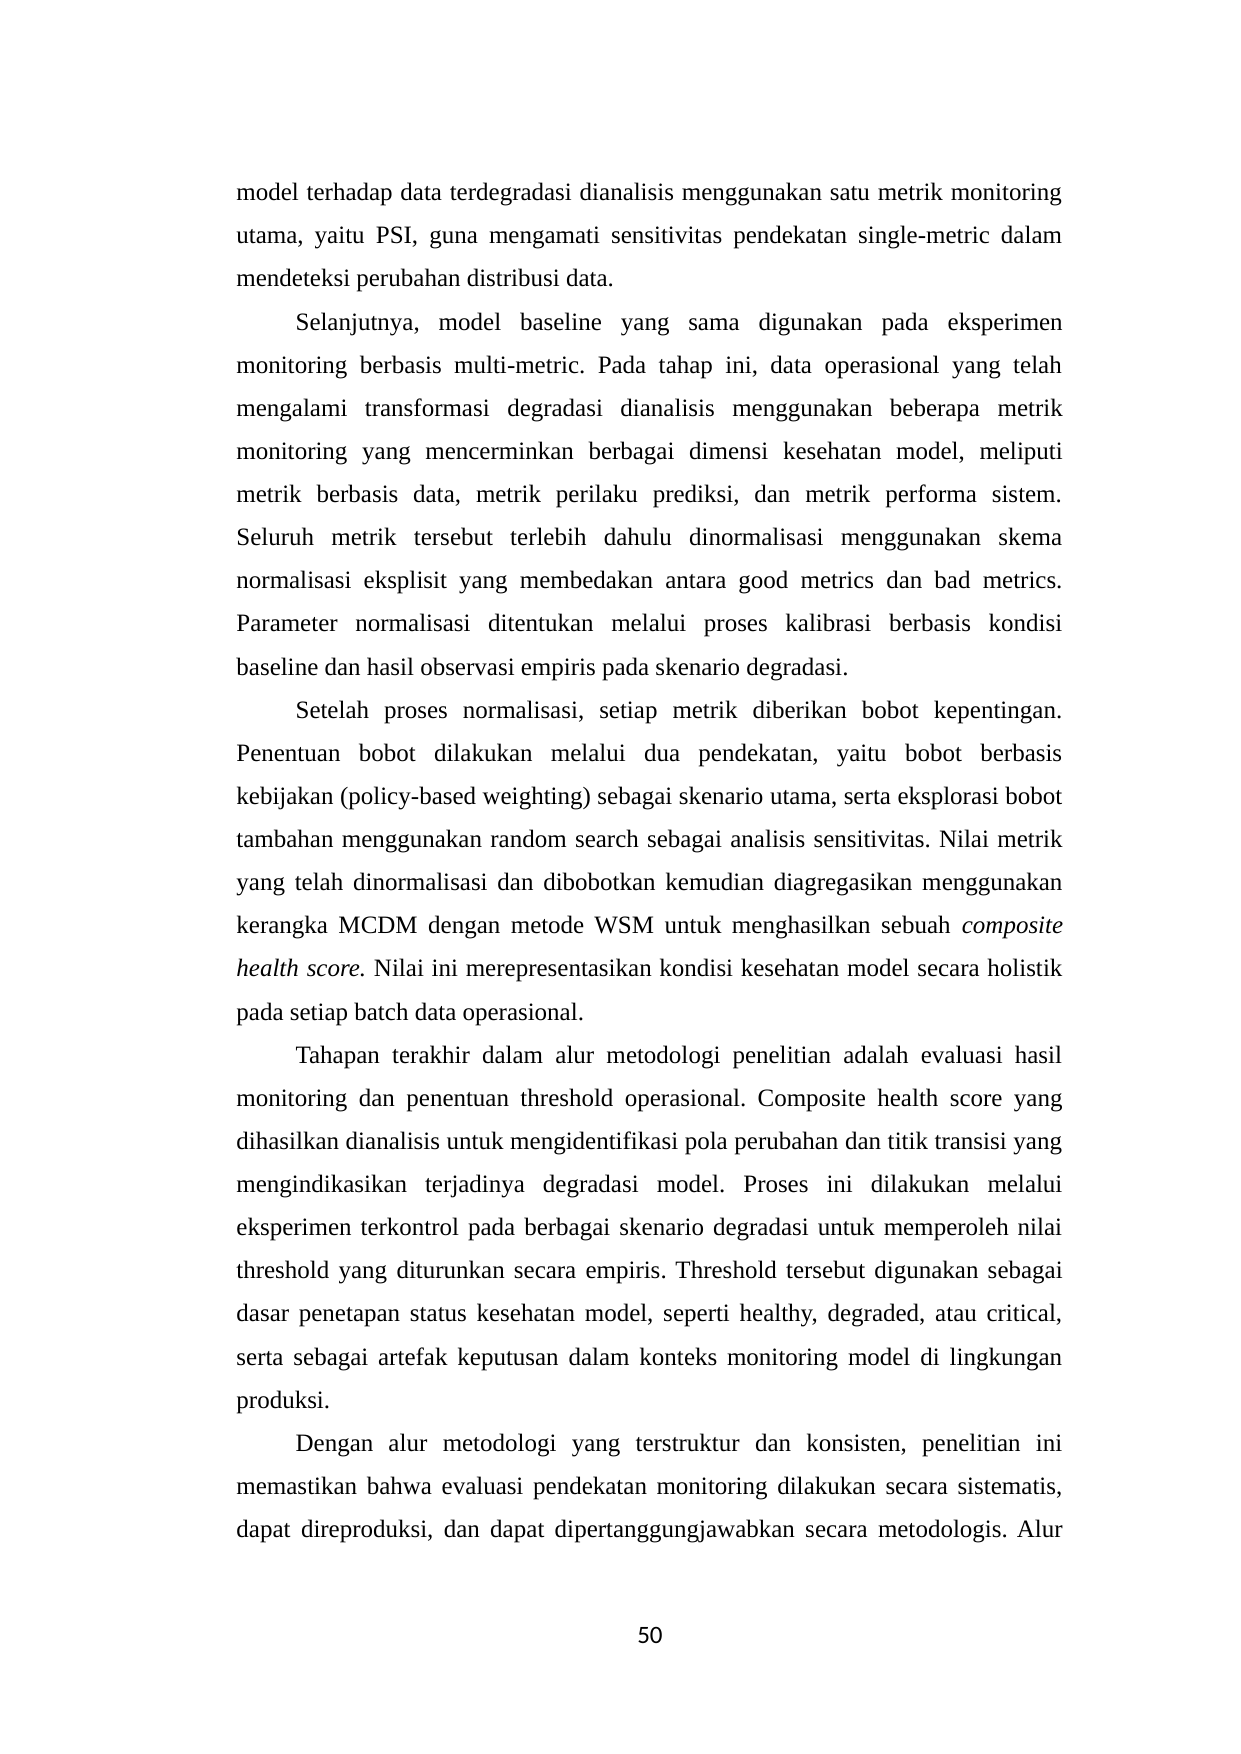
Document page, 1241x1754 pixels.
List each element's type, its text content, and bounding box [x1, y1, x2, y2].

text Setelah proses normalisasi, setiap metrik diberikan bobot kepentingan. Penentuan bobot dilakukan melalui dua pendekatan, yaitu bobot berbasis kebijakan (policy-based weighting) sebagai skenario utama, serta eksplorasi bobot tambahan menggunakan random search sebagai analisis sensitivitas. Nilai metrik yang telah dinormalisasi dan dibobotkan kemudian diagregasikan menggunakan kerangka MCDM dengan metode WSM untuk menghasilkan sebuah composite health score. Nilai ini merepresentasikan kondisi kesehatan model secara holistik pada setiap batch data operasional. [236, 695, 1063, 1025]
text Tahapan terakhir dalam alur metodologi penelitian adalah evaluasi hasil monitoring dan penentuan threshold operasional. Composite health score yang dihasilkan dianalisis untuk mengidentifikasi pola perubahan dan titik transisi yang mengindikasikan terjadinya degradasi model. Proses ini dilakukan melalui eksperimen terkontrol pada berbagai skenario degradasi untuk memperoleh nilai threshold yang diturunkan secara empiris. Threshold tersebut digunakan sebagai dasar penetapan status kesehatan model, seperti healthy, degraded, atau critical, serta sebagai artefak keputusan dalam konteks monitoring model di lingkungan produksi. [236, 1040, 1063, 1413]
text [236, 177, 1063, 292]
text Selanjutnya, model baseline yang sama digunakan pada eksperimen monitoring berbasis multi-metric. Pada tahap ini, data operasional yang telah mengalami transformasi degradasi dianalisis menggunakan beberapa metrik monitoring yang mencerminkan berbagai dimensi kesehatan model, meliputi metrik berbasis data, metrik perilaku prediksi, dan metrik performa sistem. Seluruh metrik tersebut terlebih dahulu dinormalisasi menggunakan skema normalisasi eksplisit yang membedakan antara good metrics dan bad metrics. Parameter normalisasi ditentukan melalui proses kalibrasi berbasis kondisi baseline dan hasil observasi empiris pada skenario degradasi. [236, 307, 1063, 680]
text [236, 1428, 1063, 1543]
